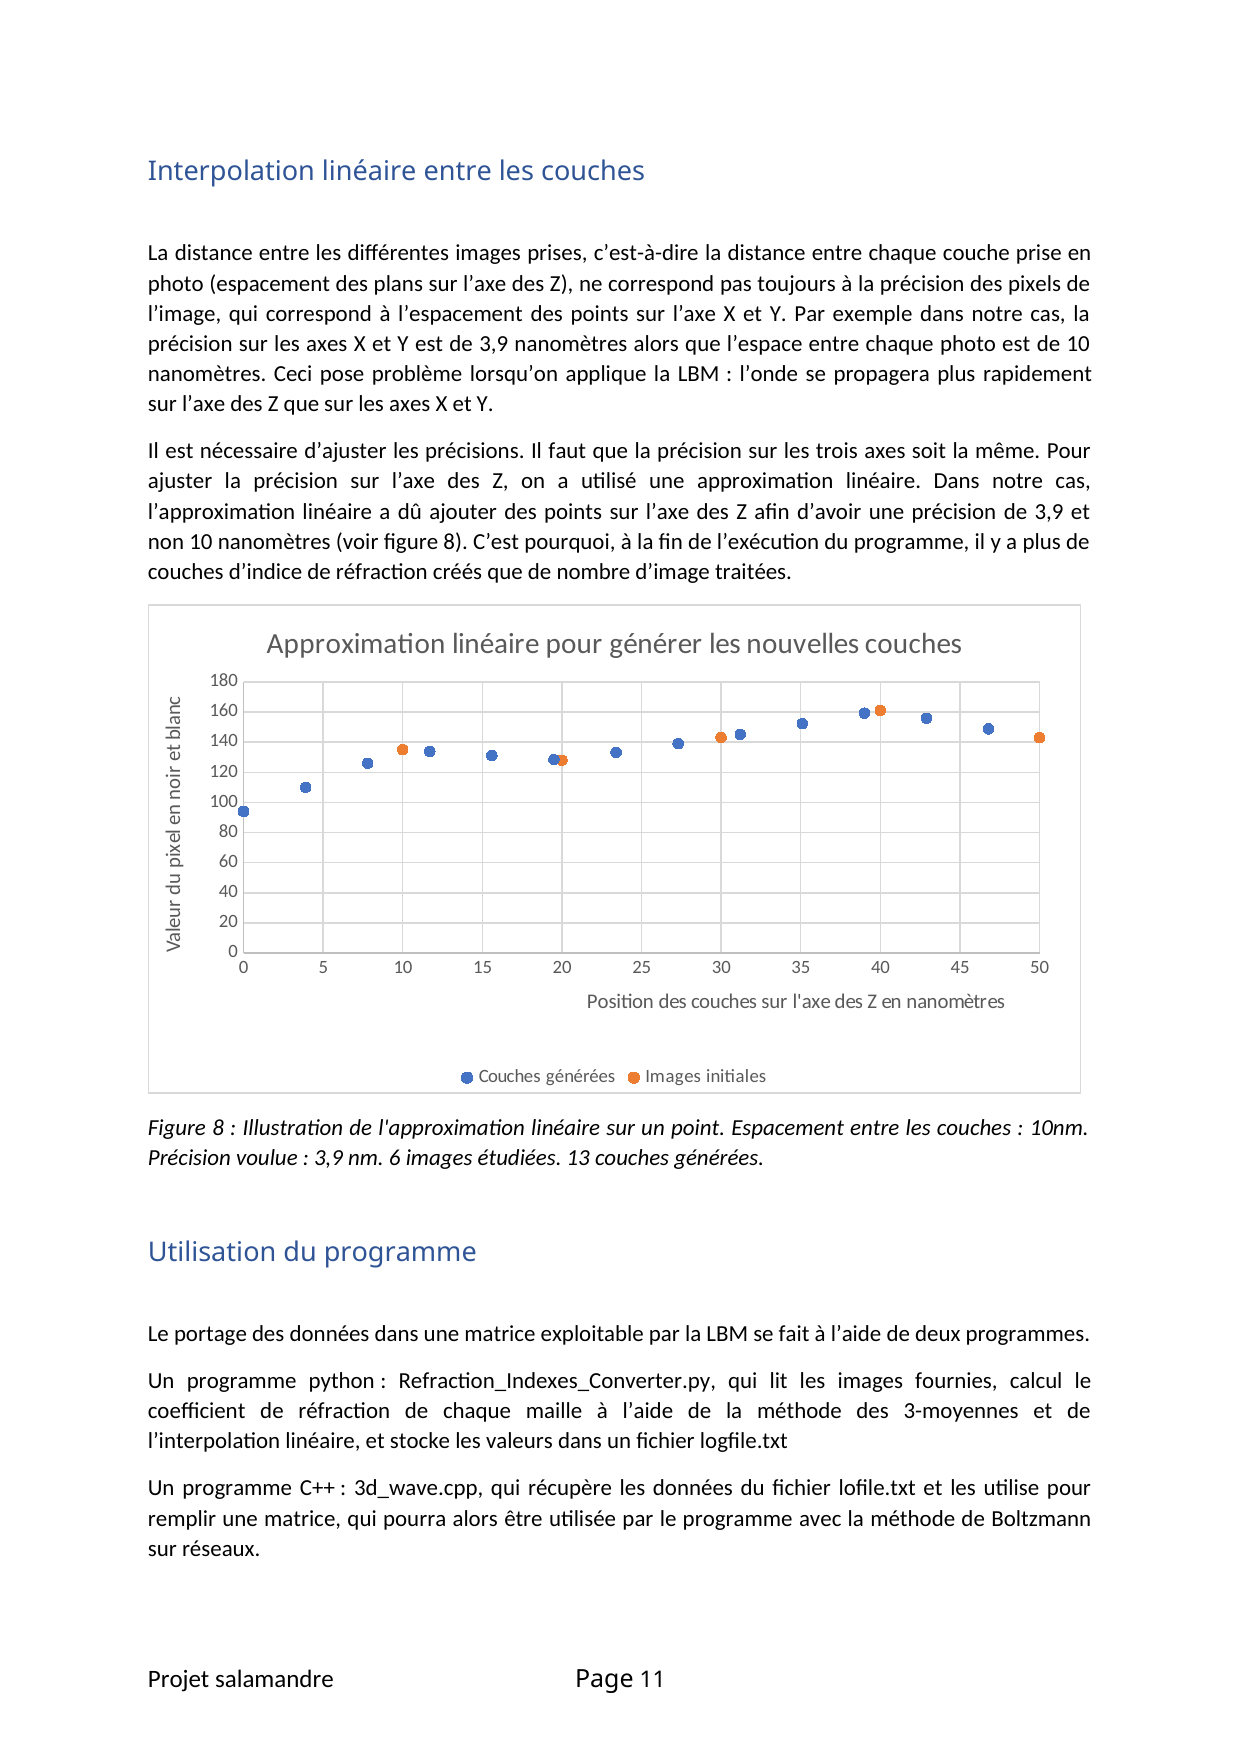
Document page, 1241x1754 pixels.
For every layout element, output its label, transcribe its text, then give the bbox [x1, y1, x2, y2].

subtitle Interpolation linéaire entre les couches [148, 152, 1093, 189]
subtitle Utilisation du programme [148, 1233, 1093, 1269]
text Figure 8 : Illustration de l'approximation linéaire sur un point. Espacement entre les couches : 10nm. Précision voulue : 3,9 nm. 6 images étudiées. 13 couches générées. [148, 1113, 1093, 1171]
text Un programme C++ : 3d_wave.cpp, qui récupère les données du fichier lofile.txt et les utilise pour remplir une matrice, qui pourra alors être utilisée par le programme avec la méthode de Boltzmann sur réseaux. [148, 1473, 1093, 1562]
text Le portage des données dans une matrice exploitable par la LBM se fait à l’aide de deux programmes. [148, 1319, 1093, 1347]
text Il est nécessaire d’ajuster les précisions. Il faut que la précision sur les trois axes soit la même. Pour ajuster la précision sur l’axe des Z, on a utilisé une approximation linéaire. Dans notre cas, l’approximation linéaire a dû ajouter des points sur l’axe des Z afin d’avoir une précision de 3,9 et non 10 nanomètres (voir figure 8). C’est pourquoi, à la fin de l’exécution du programme, il y a plus de couches d’indice de réfraction créés que de nombre d’image traitées. [148, 436, 1093, 585]
text La distance entre les différentes images prises, c’est-à-dire la distance entre chaque couche prise en photo (espacement des plans sur l’axe des Z), ne correspond pas toujours à la précision des pixels de l’image, qui correspond à l’espacement des points sur l’axe X et Y. Par exemple dans notre cas, la précision sur les axes X et Y est de 3,9 nanomètres alors que l’espace entre chaque photo est de 10 nanomètres. Ceci pose problème lorsqu’on applique la LBM : l’onde se propagera plus rapidement sur l’axe des Z que sur les axes X et Y. [148, 238, 1093, 417]
text Un programme python : Refraction_Indexes_Converter.py, qui lit les images fournies, calcul le coefficient de réfraction de chaque maille à l’aide de la méthode des 3-moyennes et de l’interpolation linéaire, et stocke les valeurs dans un fichier logfile.txt [148, 1366, 1093, 1454]
